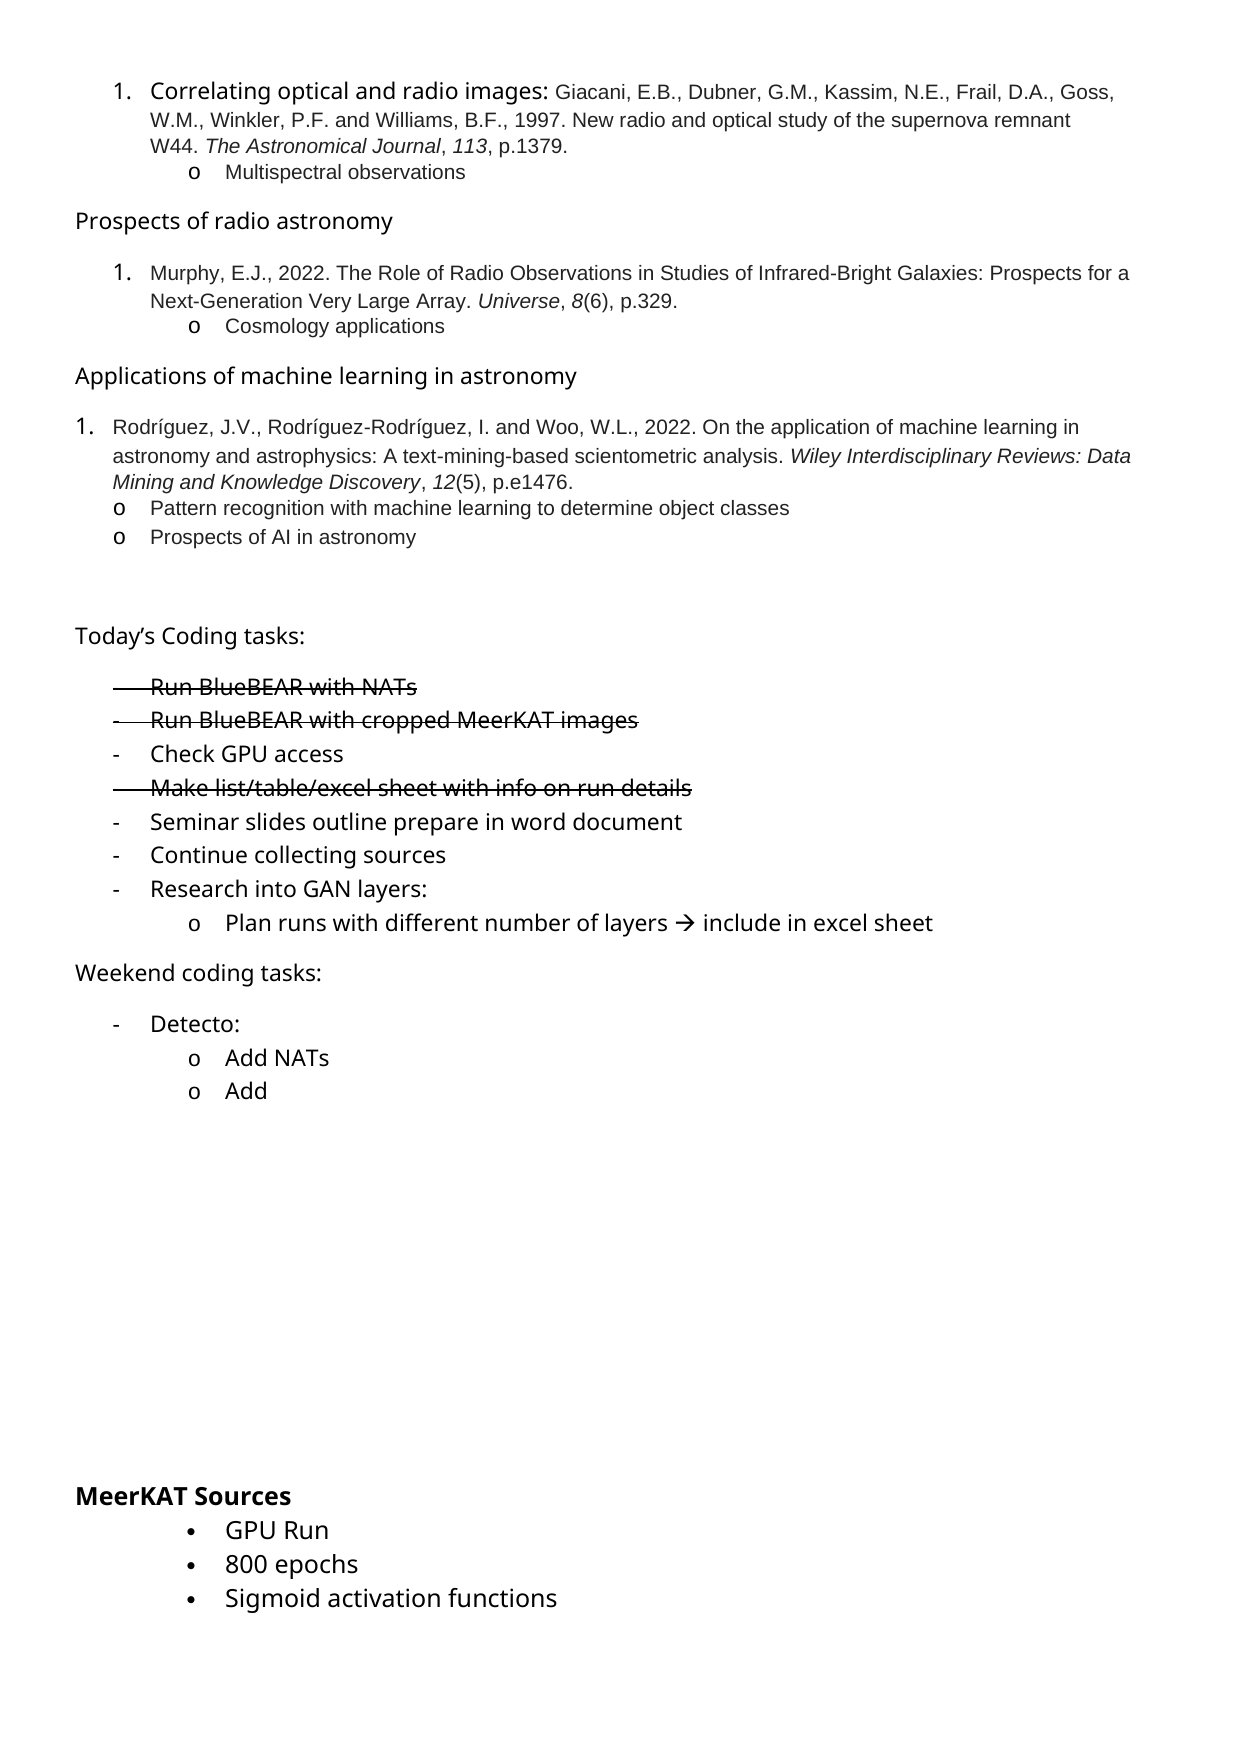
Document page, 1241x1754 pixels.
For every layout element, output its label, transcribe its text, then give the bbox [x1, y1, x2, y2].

text Prospects of radio astronomy [75, 205, 1165, 236]
list Research into GAN layers: [112, 873, 1165, 904]
list Rodríguez, J.V., Rodríguez‐Rodríguez, I. and Woo, W.L., 2022. On the application of machine learning in astronomy and astrophysics: A text‐mining‐based scientometric analysis. Wiley Interdisciplinary Reviews: Data Mining and Knowledge Discovery, 12(5), p.e1476. [75, 410, 1165, 494]
text Applications of machine learning in astronomy [75, 359, 1165, 391]
list Check GPU access [112, 738, 1165, 769]
list Add NATs [187, 1041, 1165, 1073]
list Murphy, E.J., 2022. The Role of Radio Observations in Studies of Infrared-Bright Galaxies: Prospects for a Next-Generation Very Large Array. Universe, 8(6), p.329. [112, 255, 1165, 312]
list Prospects of AI in astronomy [112, 524, 1165, 551]
list Run BlueBEAR with NATs [112, 671, 1165, 702]
list Plan runs with different number of layers include in excel sheet [187, 907, 1165, 938]
list Cosmology applications [187, 314, 1165, 341]
list Detecto: [112, 1008, 1165, 1039]
list 800 epochs [187, 1547, 1165, 1581]
list Add [187, 1075, 1165, 1107]
list Sigmoid activation functions [187, 1581, 1165, 1615]
list Pattern recognition with machine learning to determine object classes [112, 496, 1165, 522]
list Correlating optical and radio images: Giacani, E.B., Dubner, G.M., Kassim, N.E., Frail, D.A., Goss, W.M., Winkler, P.F. and Williams, B.F., 1997. New radio and optical study of the supernova remnant W44. The Astronomical Journal, 113, p.1379. [112, 75, 1165, 158]
text Today’s Coding tasks: [75, 620, 1165, 651]
list Seminar slides outline prepare in word document [112, 806, 1165, 837]
list GPU Run [187, 1513, 1165, 1547]
list Multispectral observations [187, 160, 1165, 186]
list Continue collecting sources [112, 839, 1165, 871]
list Run BlueBEAR with cropped MeerKAT images [112, 704, 1165, 736]
list Make list/table/excel sheet with info on run details [112, 772, 1165, 803]
text Weekend coding tasks: [75, 957, 1165, 988]
text MeerKAT Sources [75, 1479, 1165, 1513]
